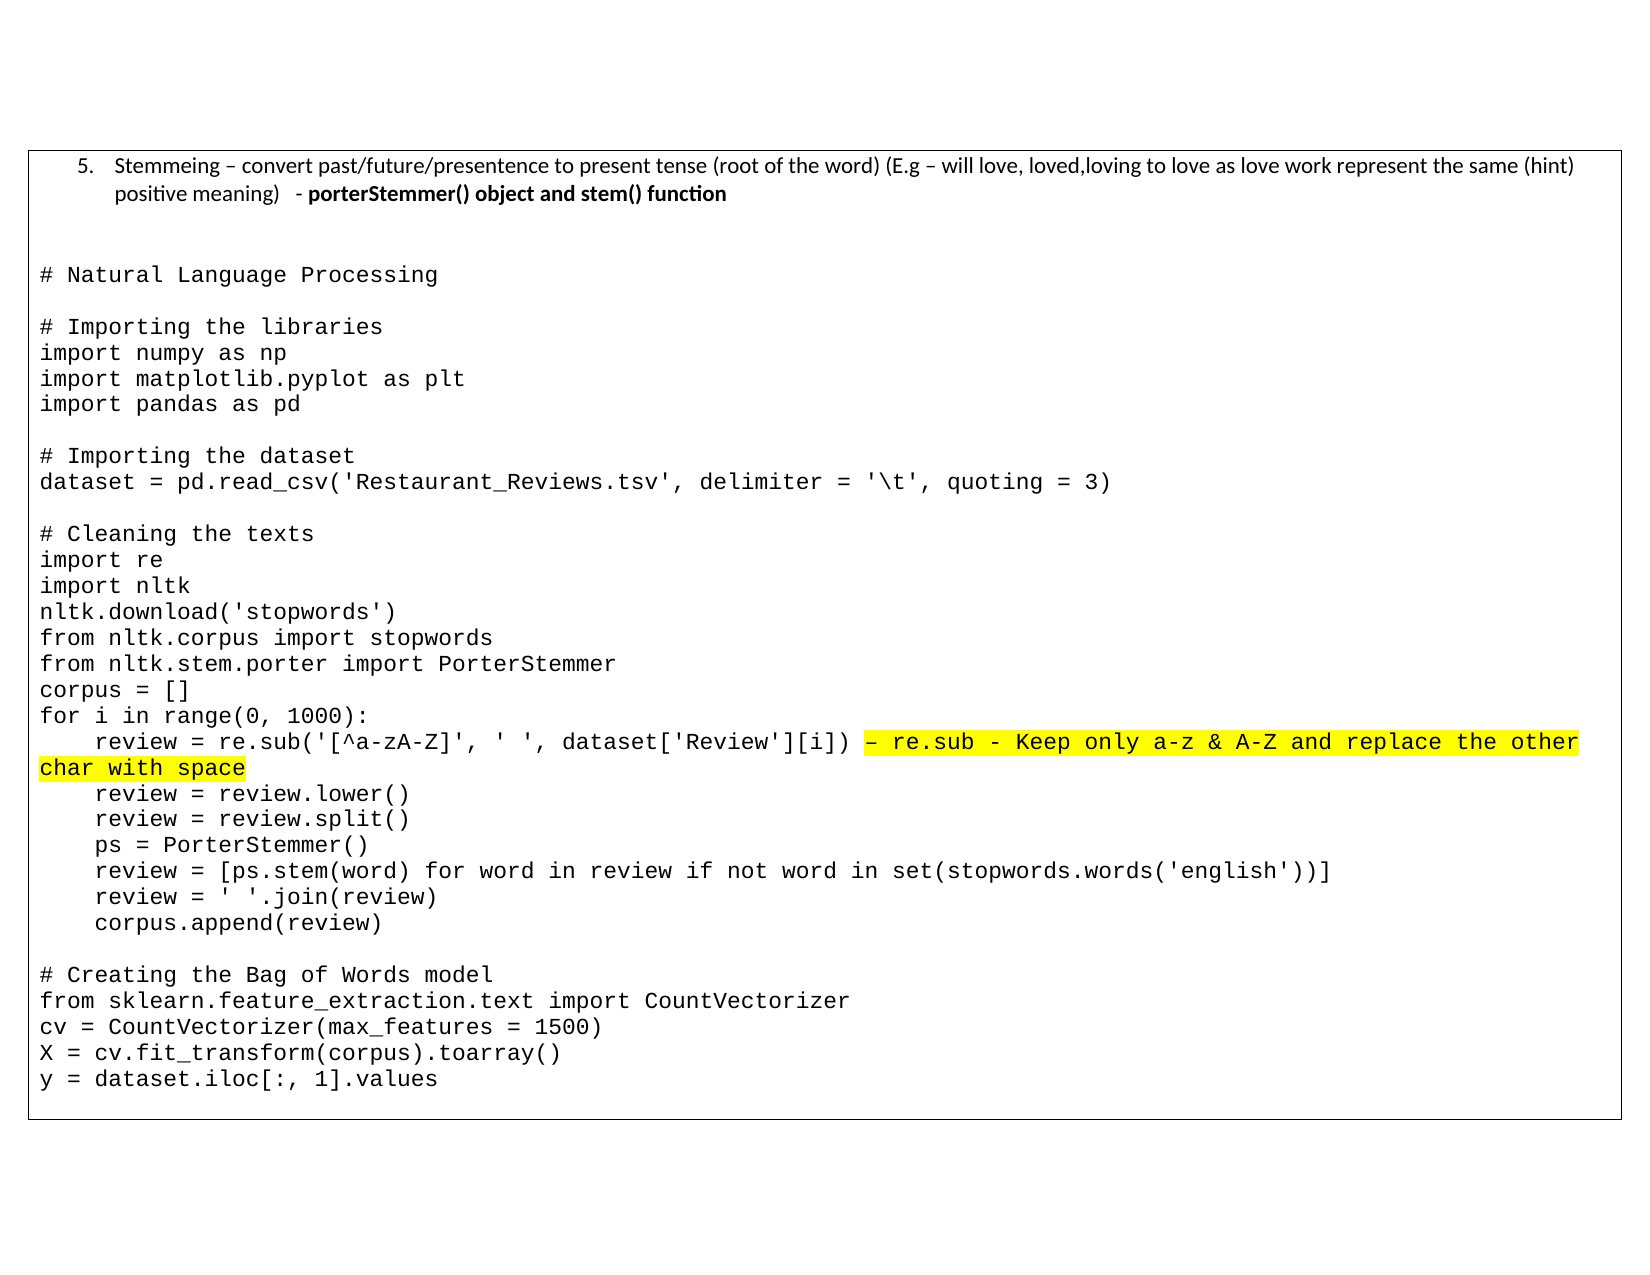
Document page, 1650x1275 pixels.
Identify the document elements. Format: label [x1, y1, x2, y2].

table_cell [29, 151, 1621, 1119]
